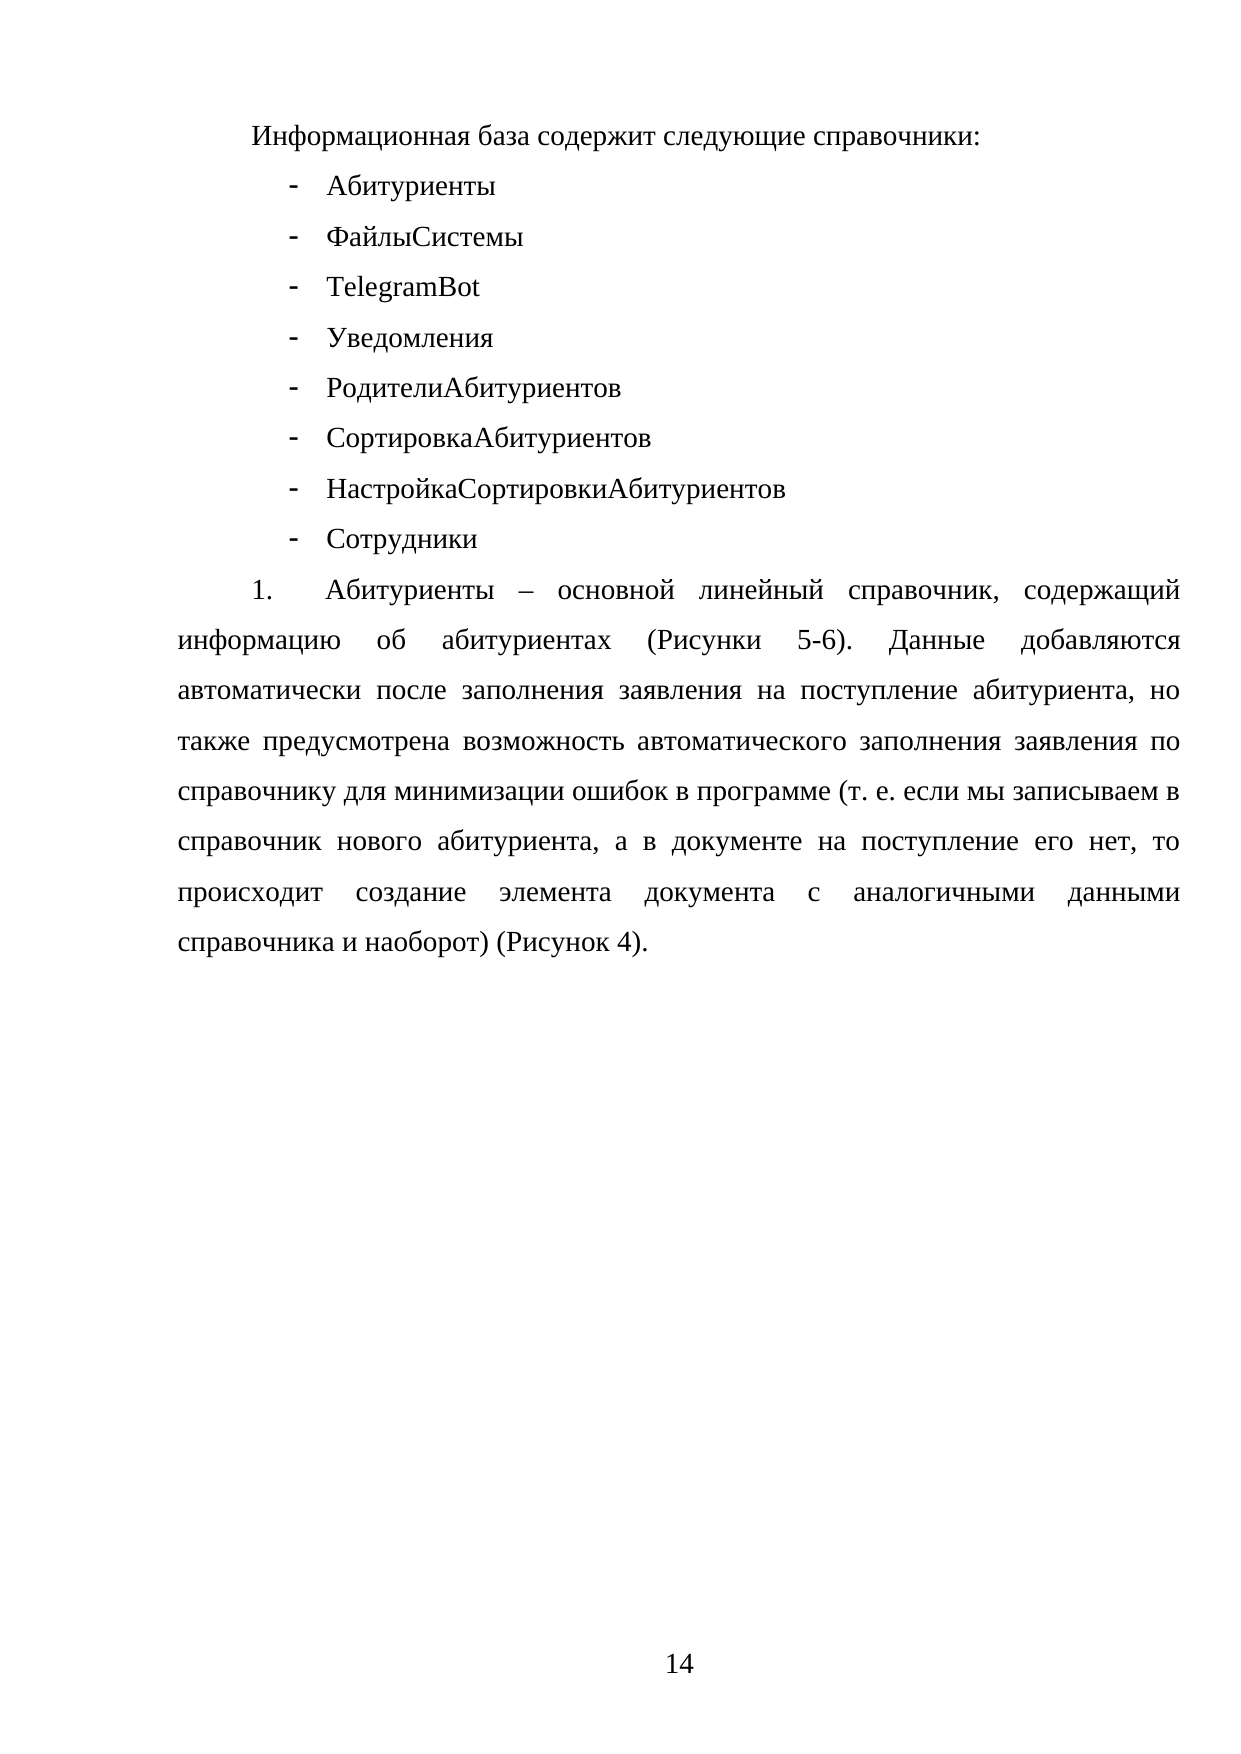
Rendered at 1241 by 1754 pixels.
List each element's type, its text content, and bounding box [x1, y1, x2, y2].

list СортировкаАбитуриентов [288, 421, 1181, 454]
list ФайлыСистемы [288, 219, 1181, 252]
list НастройкаСортировкиАбитуриентов [288, 471, 1181, 504]
list Абитуриенты – основной линейный справочник, содержащий информацию об абитуриентах (Рисунки 5-6). Данные добавляются автоматически после заполнения заявления на поступление абитуриента, но также предусмотрена возможность автоматического заполнения заявления по справочнику для минимизации ошибок в программе (т. е. если мы записываем в справочник нового абитуриента, а в документе на поступление его нет, то происходит создание элемента документа с аналогичными данными справочника и наоборот) (Рисунок 4). [177, 572, 1181, 957]
list Абитуриенты [288, 168, 1181, 202]
list Уведомления [288, 320, 1181, 353]
list Сотрудники [288, 521, 1181, 555]
text Информационная база содержит следующие справочники: [177, 118, 1181, 152]
list РодителиАбитуриентов [288, 370, 1181, 404]
list TelegramBot [288, 269, 1181, 303]
